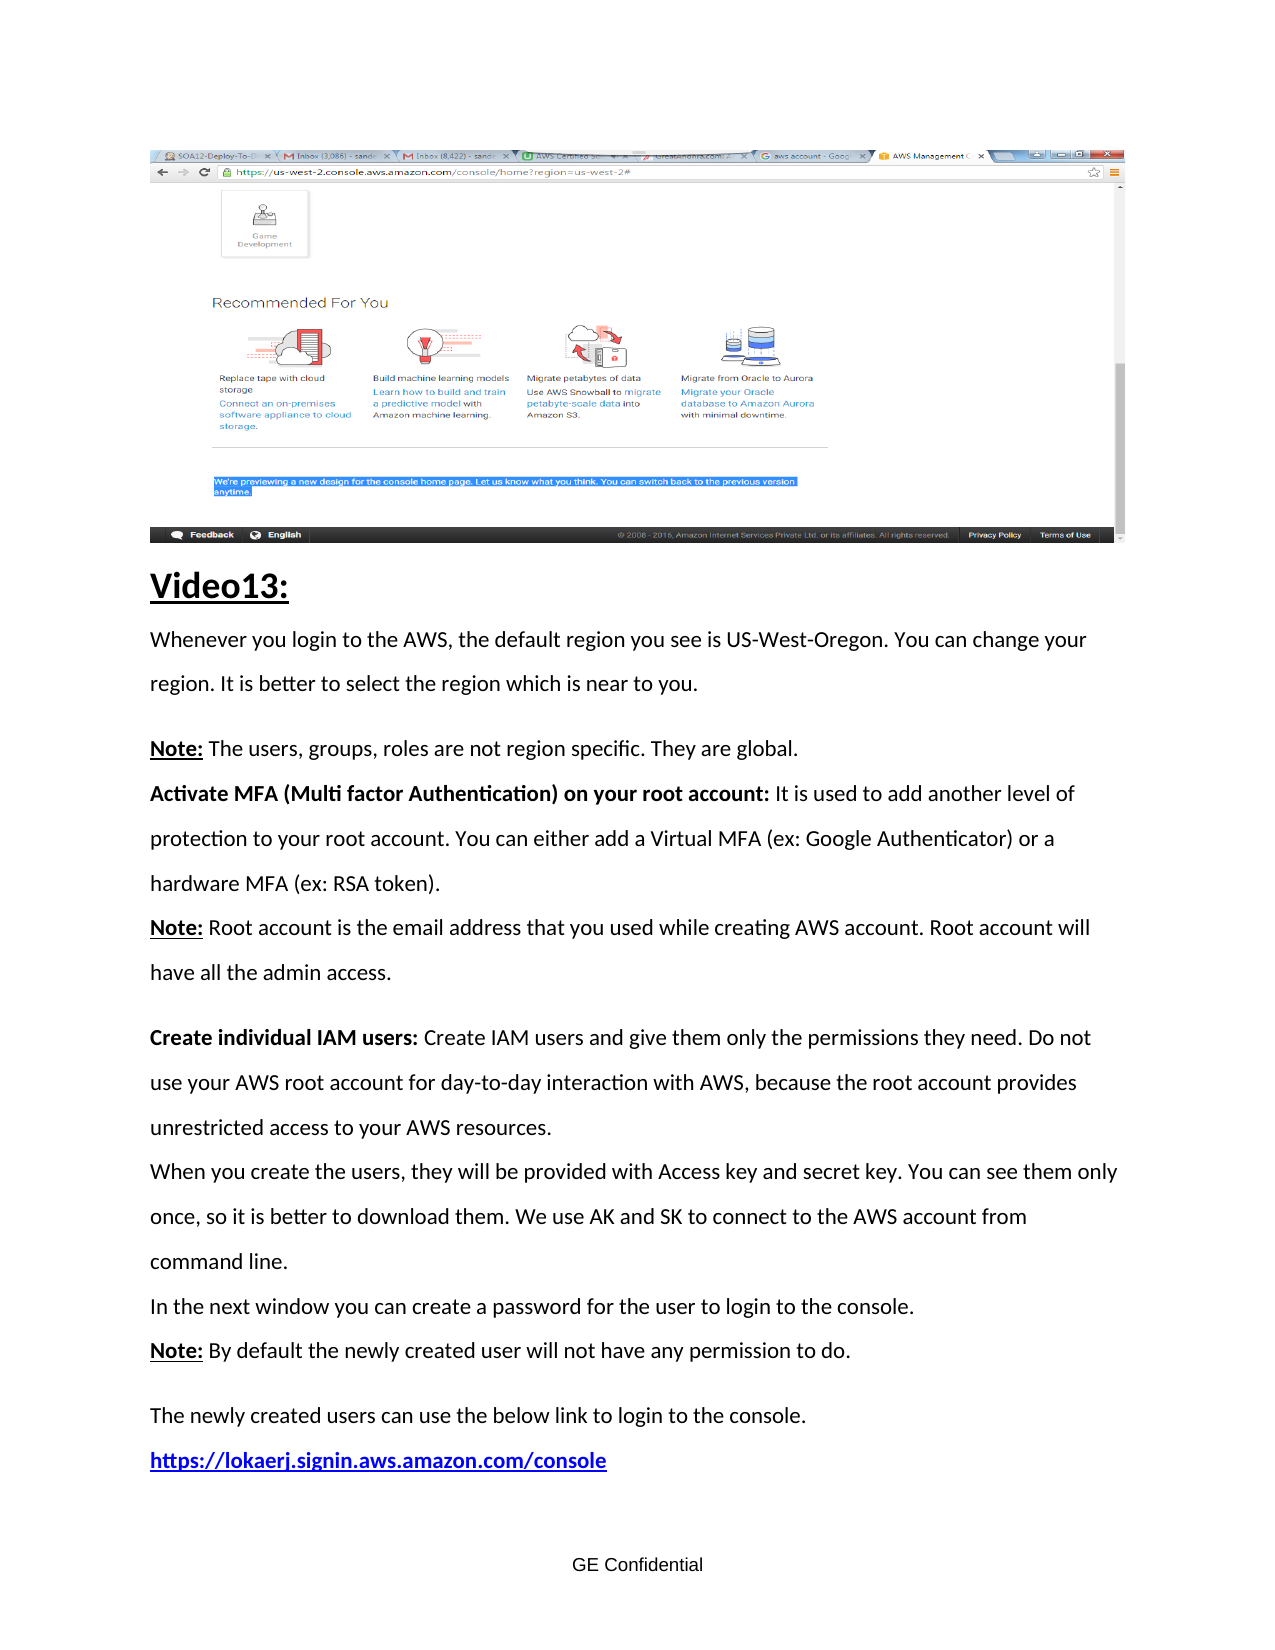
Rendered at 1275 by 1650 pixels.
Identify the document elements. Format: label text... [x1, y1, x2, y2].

text Note: The users, groups, roles are not region specific. They are global. Activate MFA (Multi factor Authentication) on your root account: It is used to add another level of protection to your root account. You can either add a Virtual MFA (ex: Google Authenticator) or a hardware MFA (ex: RSA token). Note: Root account is the email address that you used while creating AWS account. Root account will have all the admin access. [150, 718, 1125, 986]
picture [150, 150, 1125, 543]
text The newly created users can use the below link to login to the console. https://lokaerj.signin.aws.amazon.com/console [150, 1385, 1125, 1474]
text Create individual IAM users: Create IAM users and give them only the permissions they need. Do not use your AWS root account for day-to-day interaction with AWS, because the root account provides unrestricted access to your AWS resources. When you create the users, they will be provided with Access key and secret key. You can see them only once, so it is better to download them. We use AK and SK to connect to the AWS account from command line. In the next window you can create a password for the user to login to the console. Note: By default the newly created user will not have any permission to do. [150, 1006, 1125, 1365]
text Video13: Whenever you login to the AWS, the default region you see is US-West-Oregon. You can change your region. It is better to select the region which is near to you. [150, 562, 1125, 698]
